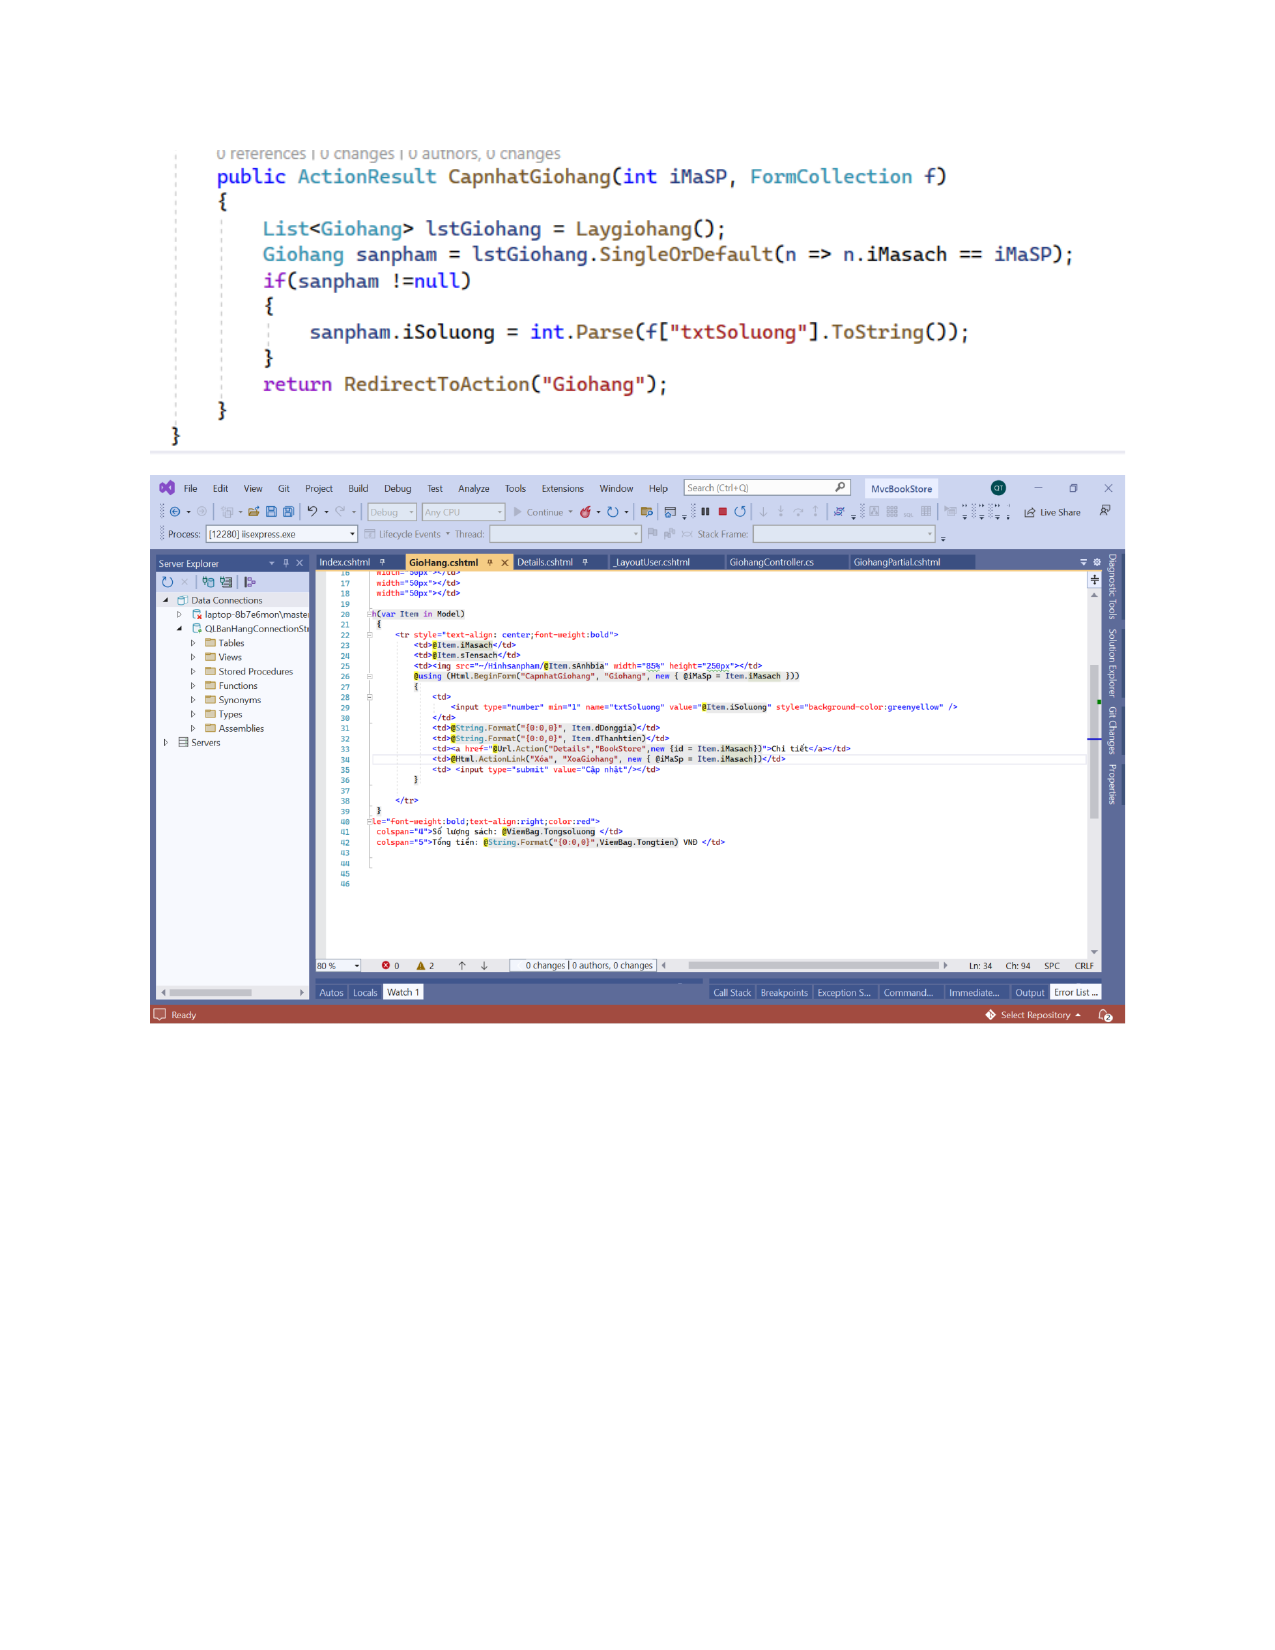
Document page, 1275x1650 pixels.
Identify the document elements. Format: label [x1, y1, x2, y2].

picture [150, 150, 1125, 456]
picture [150, 475, 1125, 1024]
